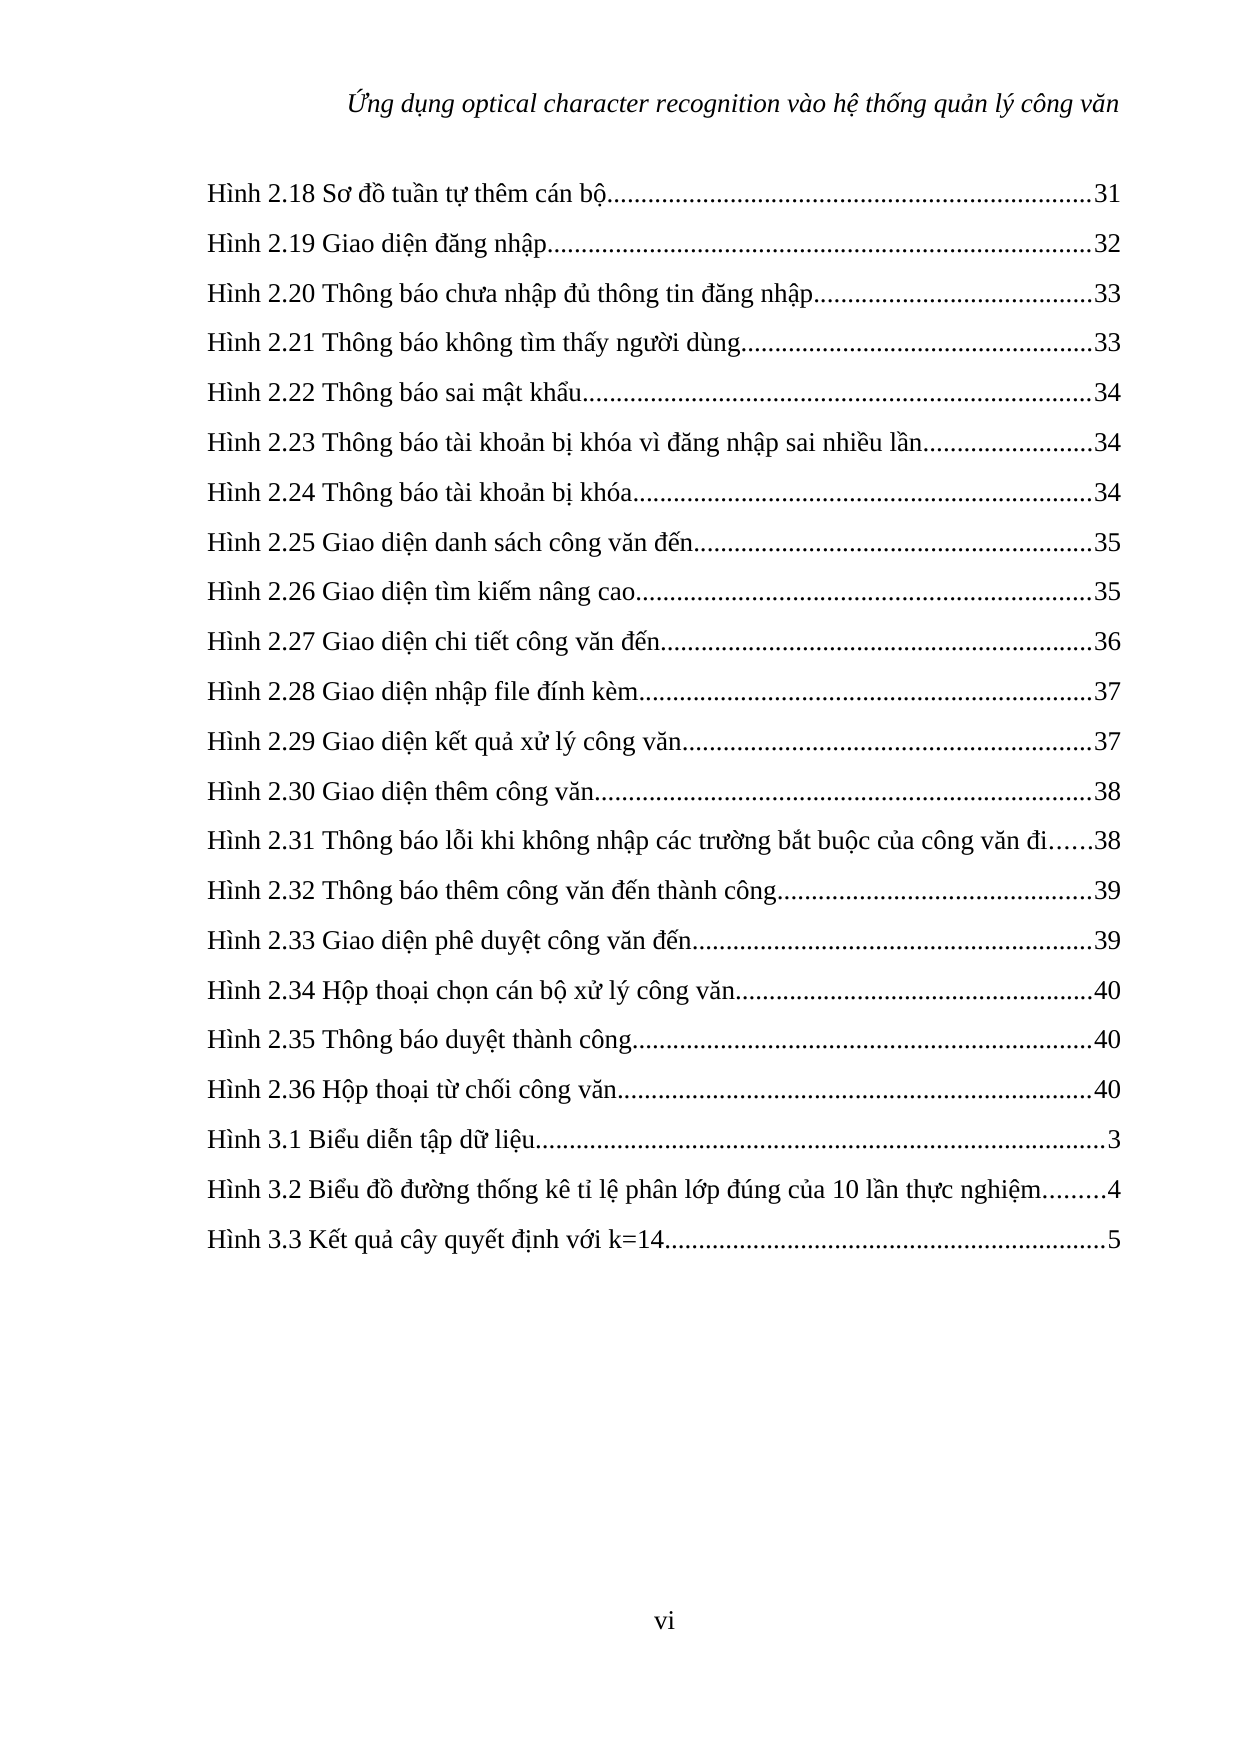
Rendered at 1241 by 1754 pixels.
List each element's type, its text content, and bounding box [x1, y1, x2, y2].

text Hình 2.25 Giao diện danh sách công văn đến 35 [207, 526, 1122, 557]
text Hình 2.22 Thông báo sai mật khẩu 34 [207, 376, 1122, 407]
text Hình 2.26 Giao diện tìm kiếm nâng cao 35 [207, 576, 1122, 607]
text Hình 2.32 Thông báo thêm công văn đến thành công 39 [207, 874, 1122, 905]
text Hình 2.31 Thông báo lỗi khi không nhập các trường bắt buộc của công văn đi 38 [207, 824, 1122, 856]
text Hình 2.23 Thông báo tài khoản bị khóa vì đăng nhập sai nhiều lần 34 [207, 426, 1122, 457]
text Hình 2.27 Giao diện chi tiết công văn đến 36 [207, 625, 1122, 656]
text Hình 2.19 Giao diện đăng nhập 32 [207, 227, 1122, 258]
text Hình 2.18 Sơ đồ tuần tự thêm cán bộ 31 [207, 177, 1122, 208]
text Hình 2.33 Giao diện phê duyệt công văn đến 39 [207, 924, 1122, 955]
text Hình 2.28 Giao diện nhập file đính kèm 37 [207, 675, 1122, 706]
text Hình 2.30 Giao diện thêm công văn 38 [207, 775, 1122, 806]
text Hình 2.29 Giao diện kết quả xử lý công văn 37 [207, 725, 1122, 756]
text Hình 2.34 Hộp thoại chọn cán bộ xử lý công văn 40 [207, 974, 1122, 1005]
text Hình 2.21 Thông báo không tìm thấy người dùng 33 [207, 327, 1122, 358]
text Hình 2.20 Thông báo chưa nhập đủ thông tin đăng nhập 33 [207, 277, 1122, 308]
text Hình 3.3 Kết quả cây quyết định với k=14 5 [207, 1223, 1122, 1254]
text Hình 2.35 Thông báo duyệt thành công 40 [207, 1024, 1122, 1055]
text Hình 3.1 Biểu diễn tập dữ liệu 3 [207, 1123, 1122, 1154]
text Hình 3.2 Biểu đồ đường thống kê tỉ lệ phân lớp đúng của 10 lần thực nghiệm 4 [207, 1173, 1122, 1204]
text Hình 2.36 Hộp thoại từ chối công văn 40 [207, 1073, 1122, 1104]
text Hình 2.24 Thông báo tài khoản bị khóa 34 [207, 476, 1122, 507]
